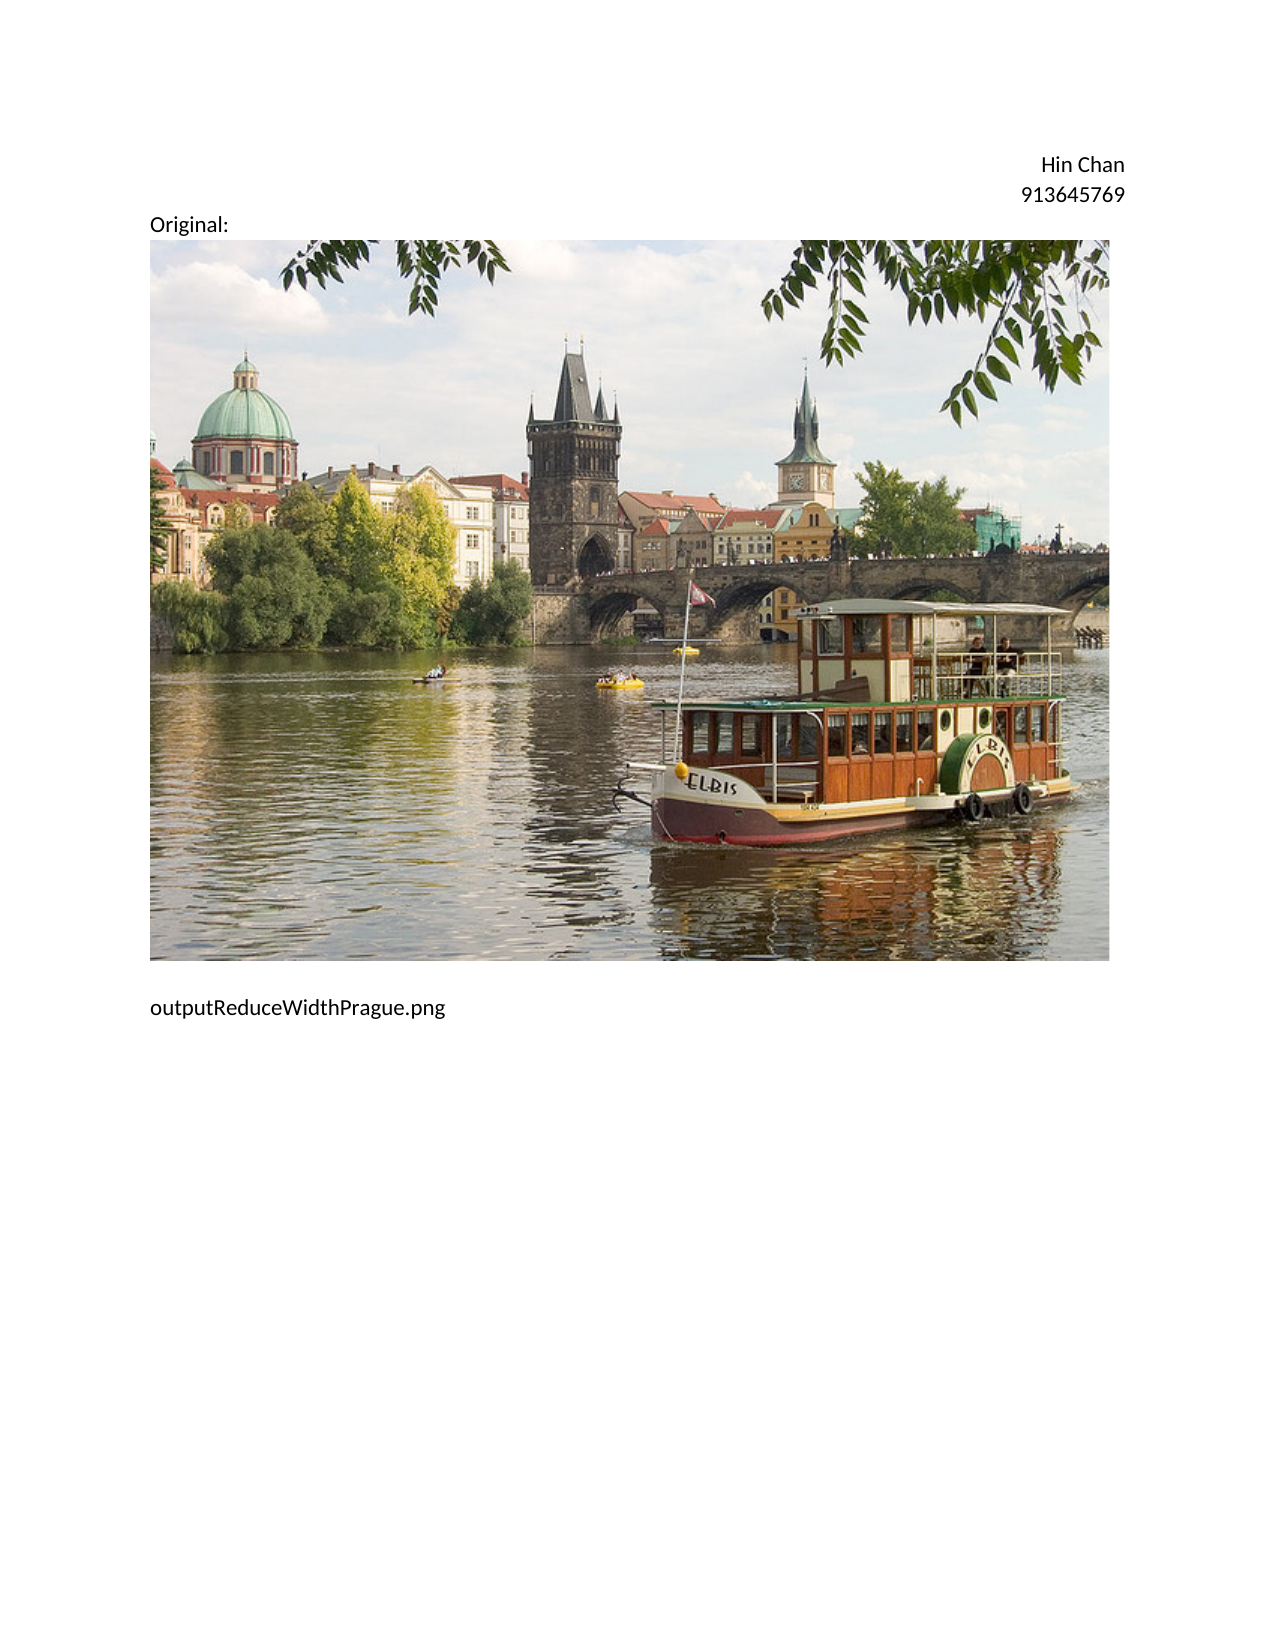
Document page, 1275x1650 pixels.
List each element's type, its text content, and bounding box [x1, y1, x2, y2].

text Original: [150, 210, 1125, 238]
text outputReduceWidthPrague.png [150, 993, 1125, 1021]
picture [150, 240, 1110, 961]
text 913645769 [150, 180, 1125, 208]
text Hin Chan [150, 150, 1125, 178]
